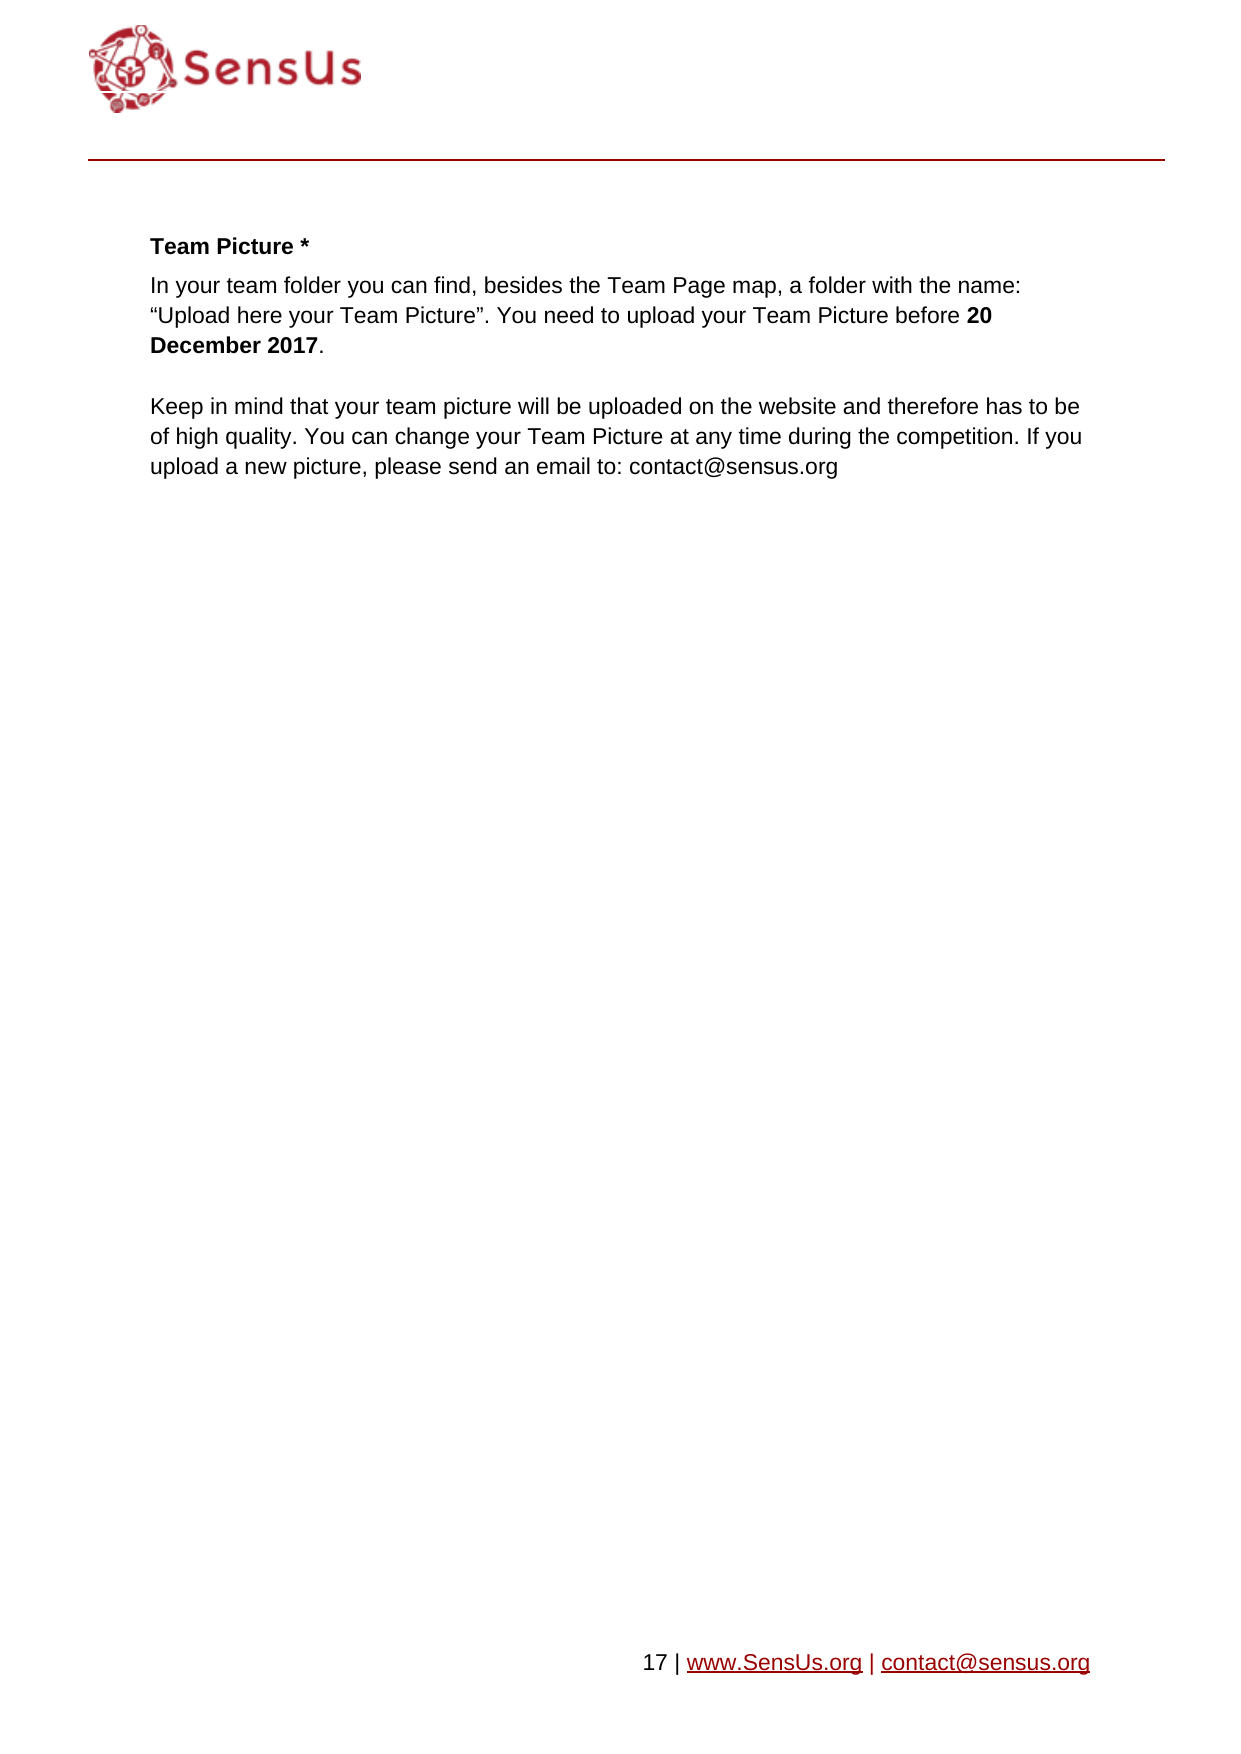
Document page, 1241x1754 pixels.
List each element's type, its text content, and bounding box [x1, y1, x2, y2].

picture [89, 25, 361, 91]
subtitle Team Picture * [150, 233, 1090, 259]
text In your team folder you can find, besides the Team Page map, a folder with the name: “Upload here your Team Picture”. You need to upload your Team Picture before 20 December 2017. [150, 272, 1090, 359]
text Keep in mind that your team picture will be uploaded on the website and therefore has to be of high quality. You can change your Team Picture at any time during the competition. If you upload a new picture, please send an email to: contact@sensus.org [150, 393, 1090, 479]
picture [89, 93, 361, 113]
